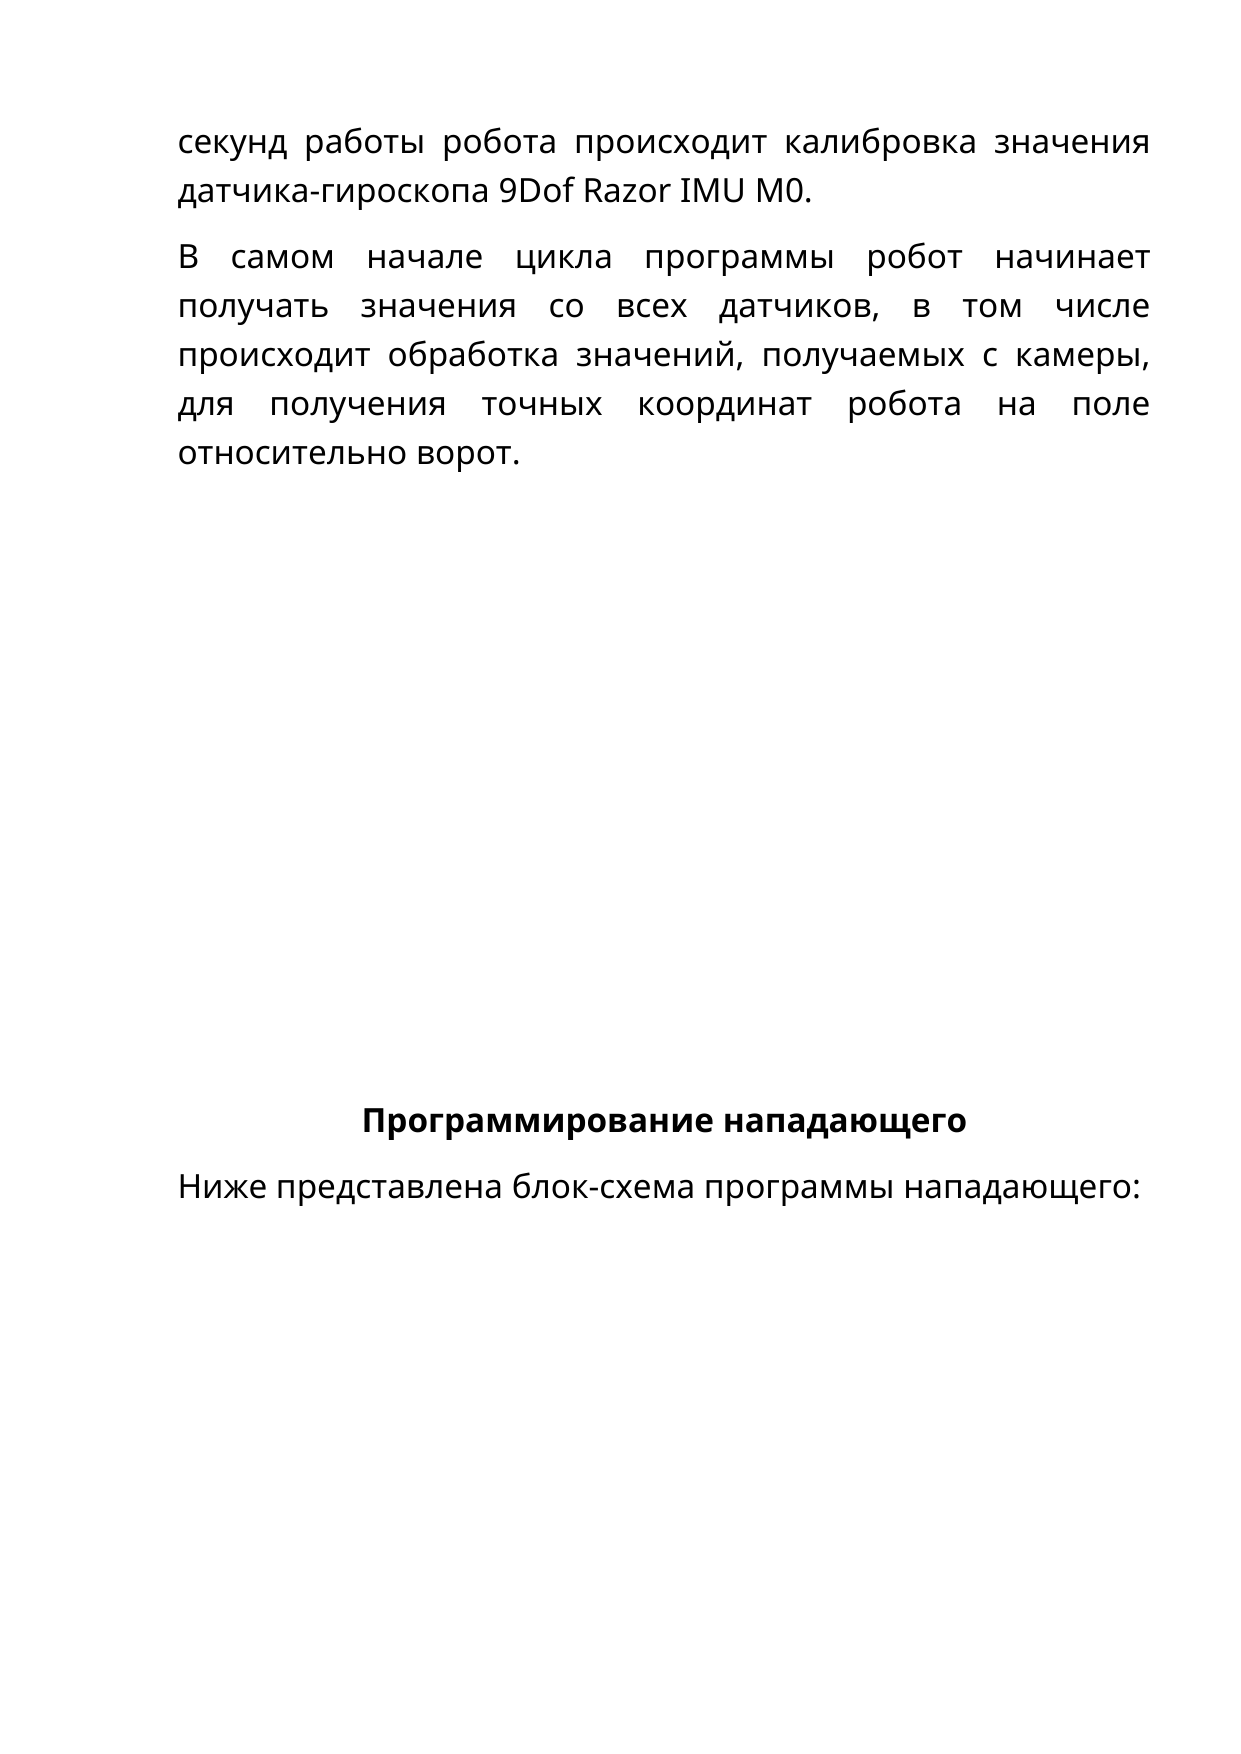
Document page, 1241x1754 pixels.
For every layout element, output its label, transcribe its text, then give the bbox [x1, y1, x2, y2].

text Ниже представлена блок-схема программы нападающего: [177, 1163, 1152, 1208]
text Программирование нападающего [177, 1097, 1152, 1142]
text В самом начале цикла программы робот начинает получать значения со всех датчиков, в том числе происходит обработка значений, получаемых с камеры, для получения точных координат робота на поле относительно ворот. [177, 233, 1152, 474]
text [177, 118, 1152, 212]
